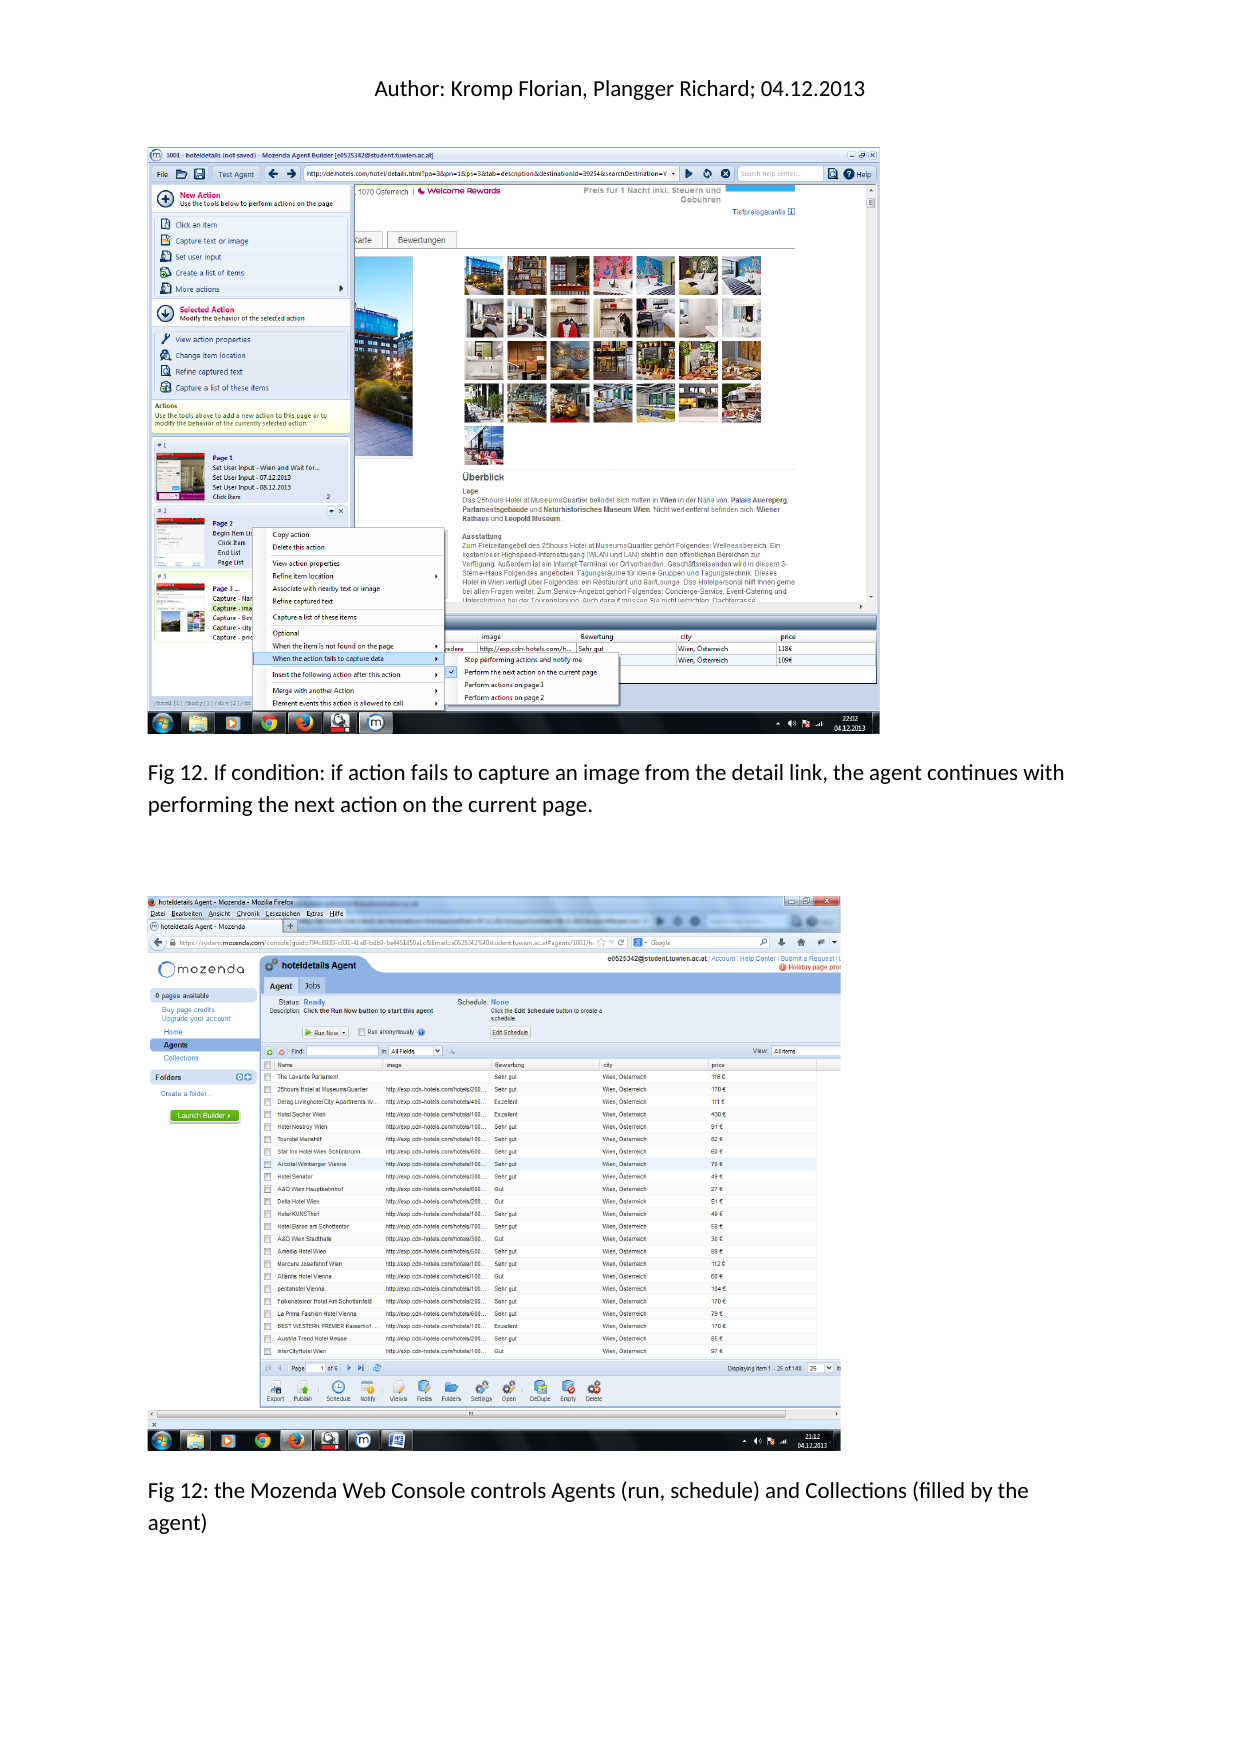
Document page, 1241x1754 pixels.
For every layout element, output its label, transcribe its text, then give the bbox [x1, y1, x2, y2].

text Fig 12. If condition: if action fails to capture an image from the detail link, the agent continues with performing the next action on the current page. [148, 758, 1093, 818]
picture [147, 147, 880, 734]
text Fig 12: the Mozenda Web Console controls Agents (run, schedule) and Collections (filled by the agent) [148, 1476, 1093, 1536]
picture [147, 896, 841, 1451]
